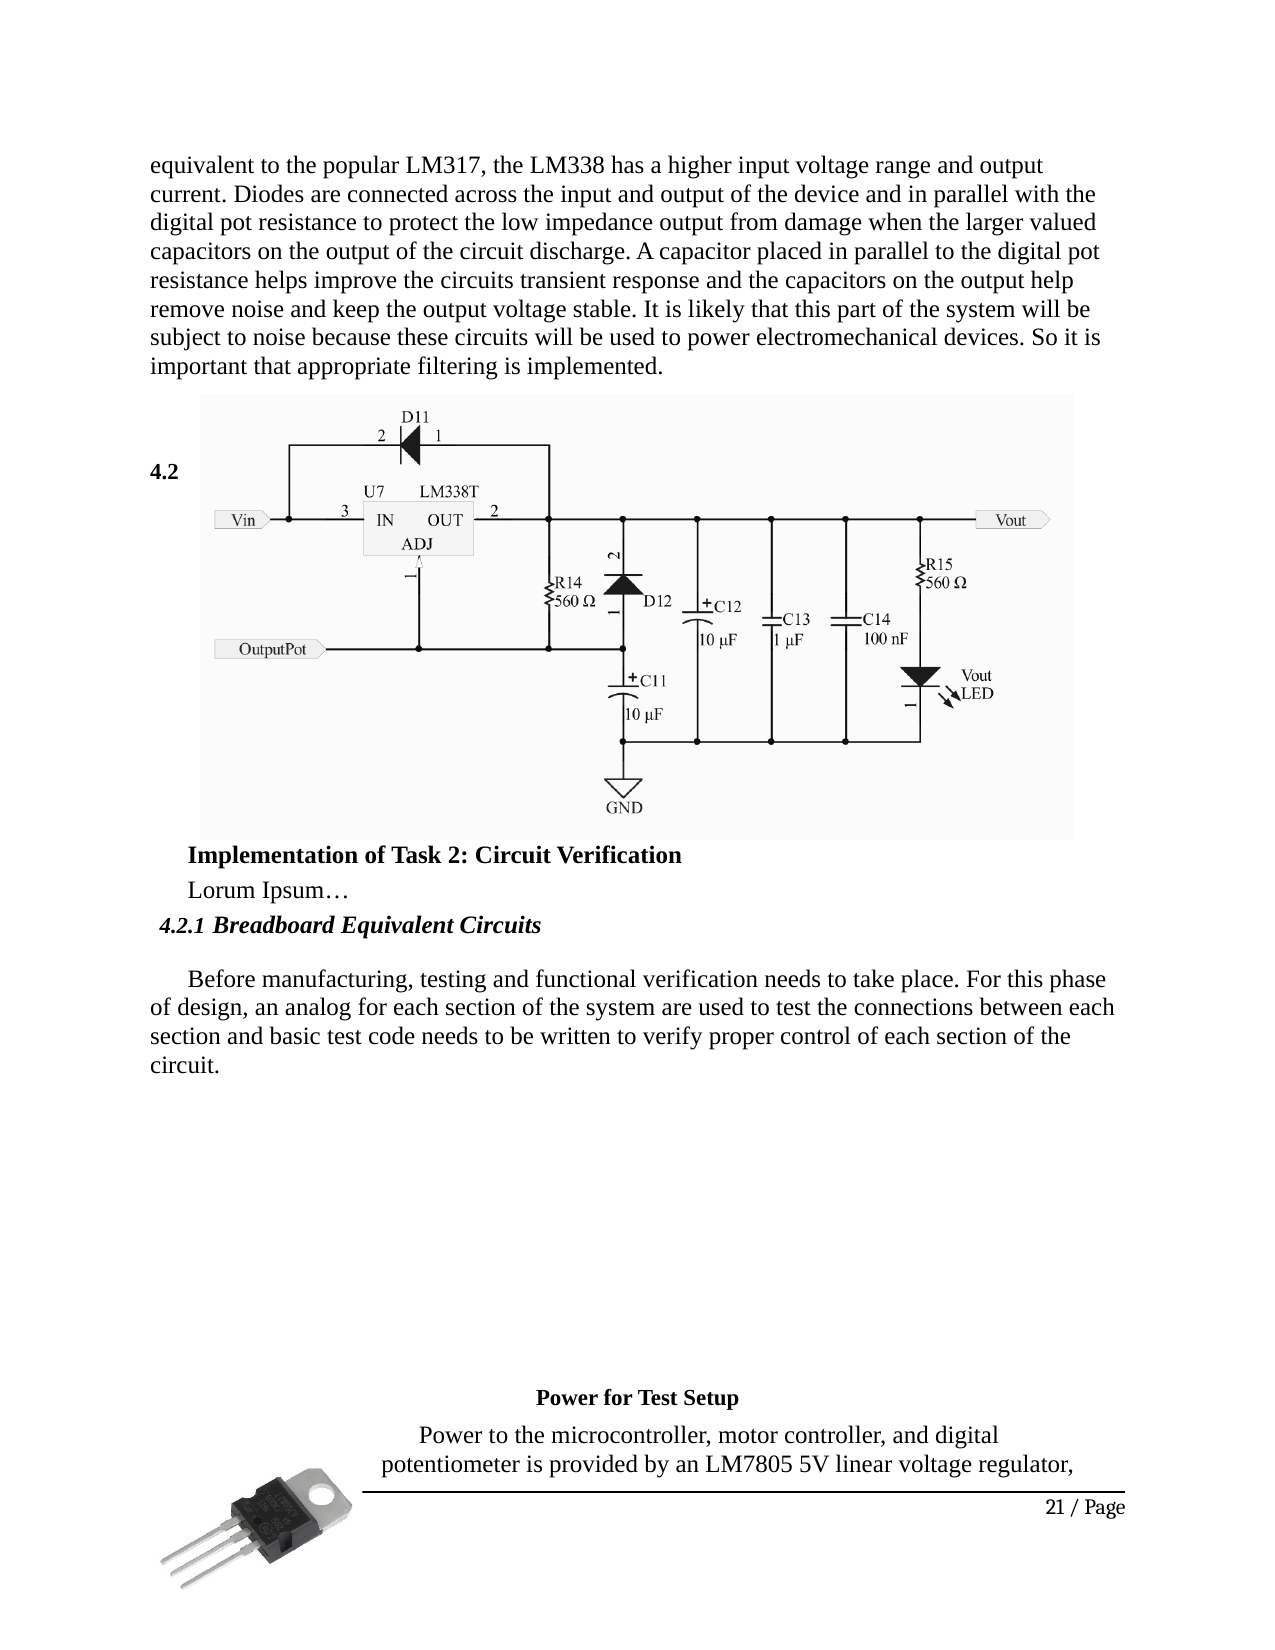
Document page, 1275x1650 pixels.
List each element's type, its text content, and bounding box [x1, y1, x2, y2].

subtitle Power for Test Setup [150, 1384, 1125, 1410]
subtitle Breadboard Equivalent Circuits [159, 910, 1125, 938]
text Lorum Ipsum… [150, 875, 1125, 903]
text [150, 1420, 1125, 1478]
text Before manufacturing, testing and functional verification needs to take place. For this phase of design, an analog for each section of the system are used to test the connections between each section and basic test code needs to be written to verify proper control of each section of the circuit. [150, 964, 1125, 1079]
picture [150, 1421, 363, 1634]
picture [200, 394, 1074, 840]
